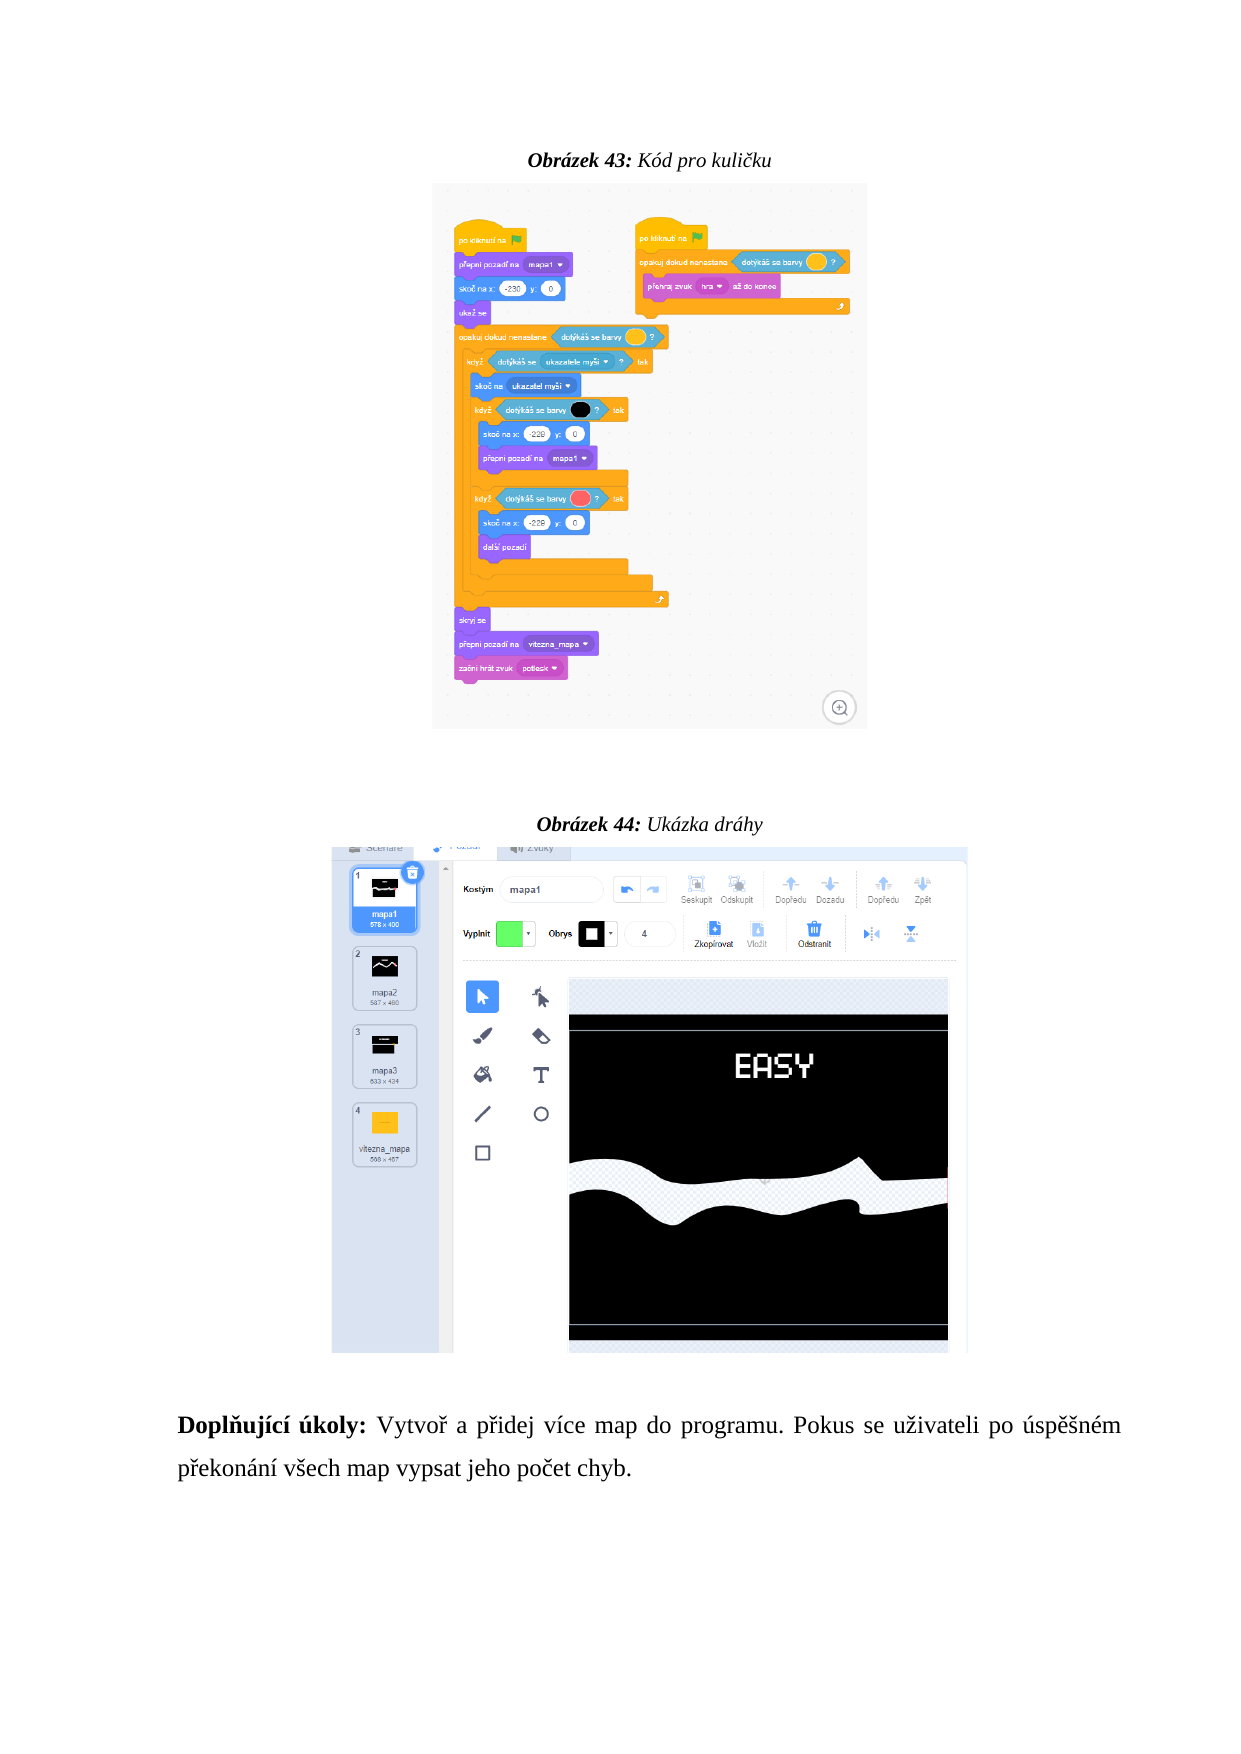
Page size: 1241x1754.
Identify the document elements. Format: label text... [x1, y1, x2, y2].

text Doplňující úkoly: Vytvoř a přidej více map do programu. Pokus se uživateli po úspěšném překonání všech map vypsat jeho počet chyb. [177, 1410, 1122, 1482]
picture [331, 847, 968, 1353]
picture [432, 183, 868, 729]
